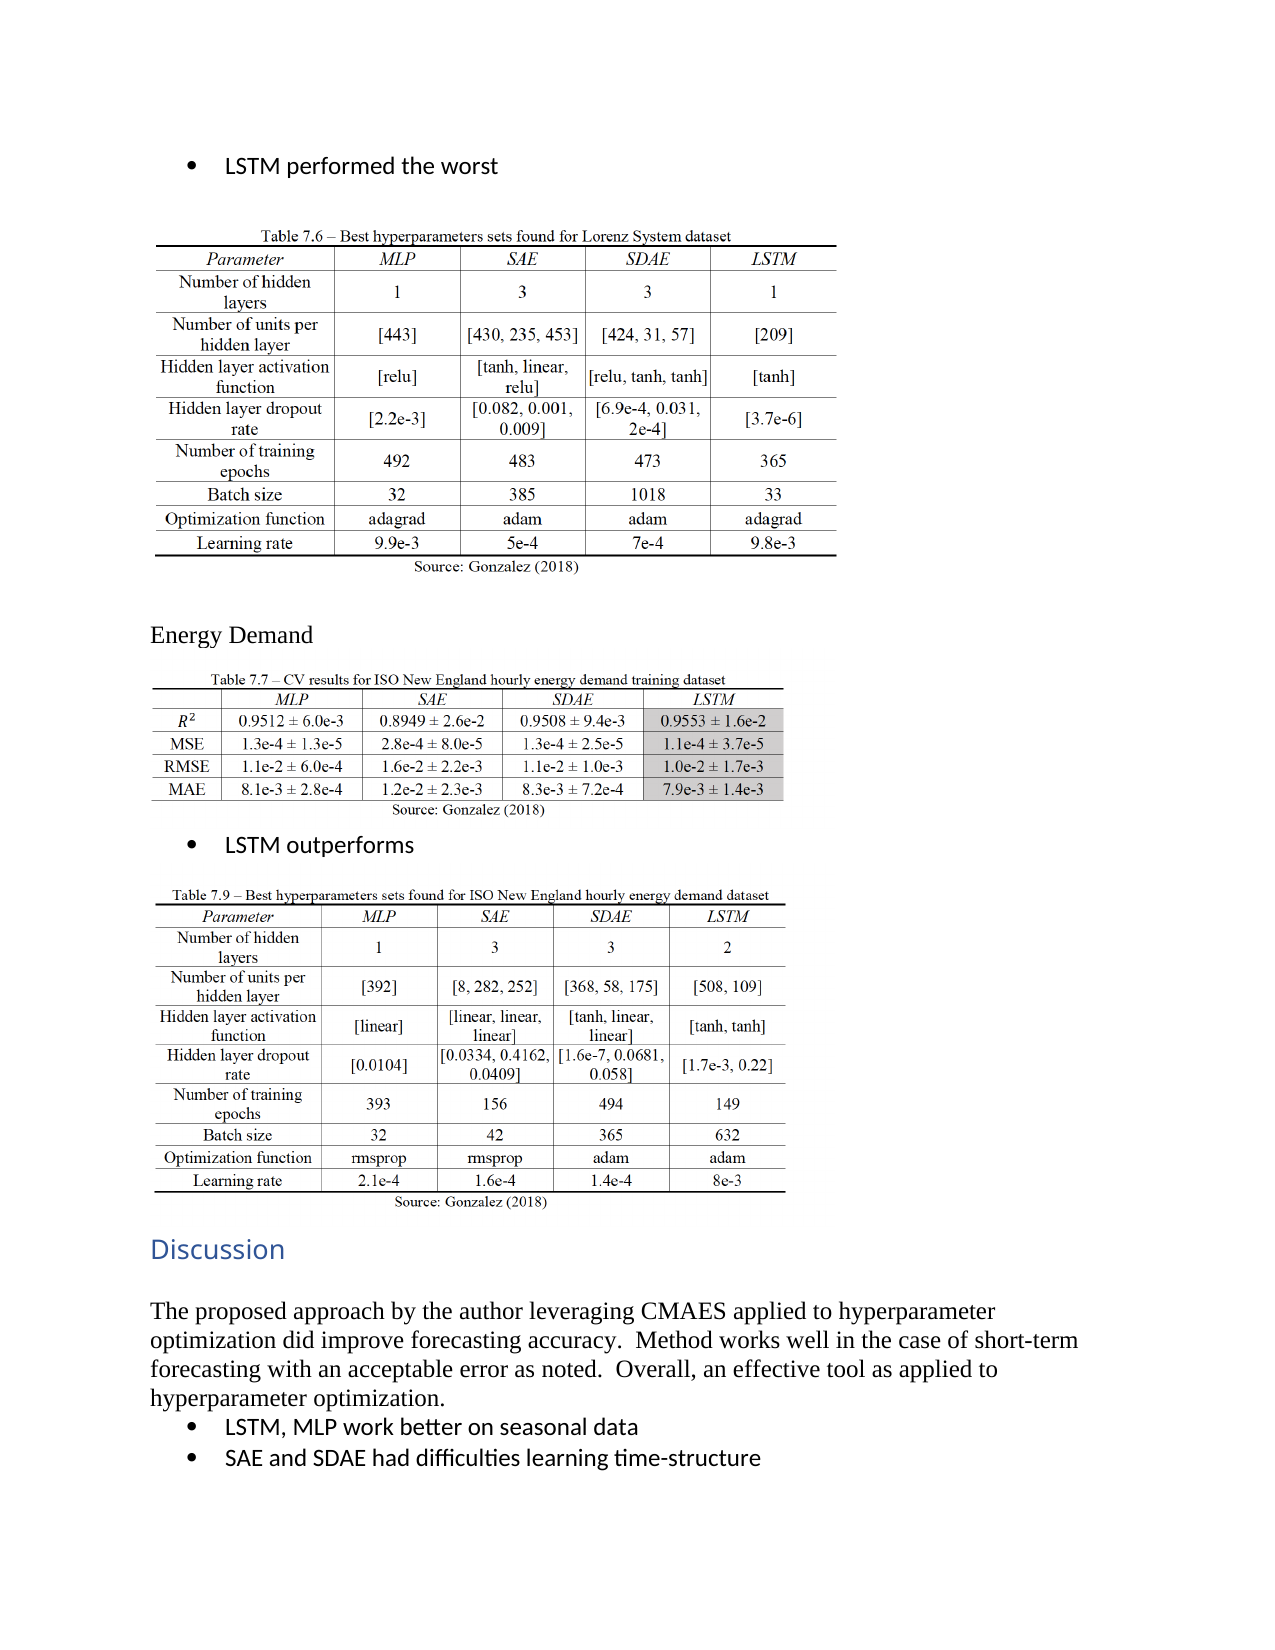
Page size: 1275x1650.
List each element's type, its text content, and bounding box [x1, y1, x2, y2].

list SAE and SDAE had difficulties learning time-structure [187, 1442, 1125, 1472]
subtitle Discussion [150, 1231, 1125, 1268]
picture [150, 209, 899, 591]
list LSTM performed the worst [187, 150, 1125, 181]
list LSTM outperforms [187, 829, 1125, 859]
list LSTM, MLP work better on seasonal data [187, 1411, 1125, 1442]
text The proposed approach by the author leveraging CMAES applied to hyperparameter optimization did improve forecasting accuracy. Method works well in the case of short-term forecasting with an acceptable error as noted. Overall, an effective tool as applied to hyperparameter optimization. [150, 1296, 1125, 1411]
text Energy Demand [150, 620, 1125, 648]
picture [150, 863, 836, 1227]
picture [150, 648, 836, 829]
